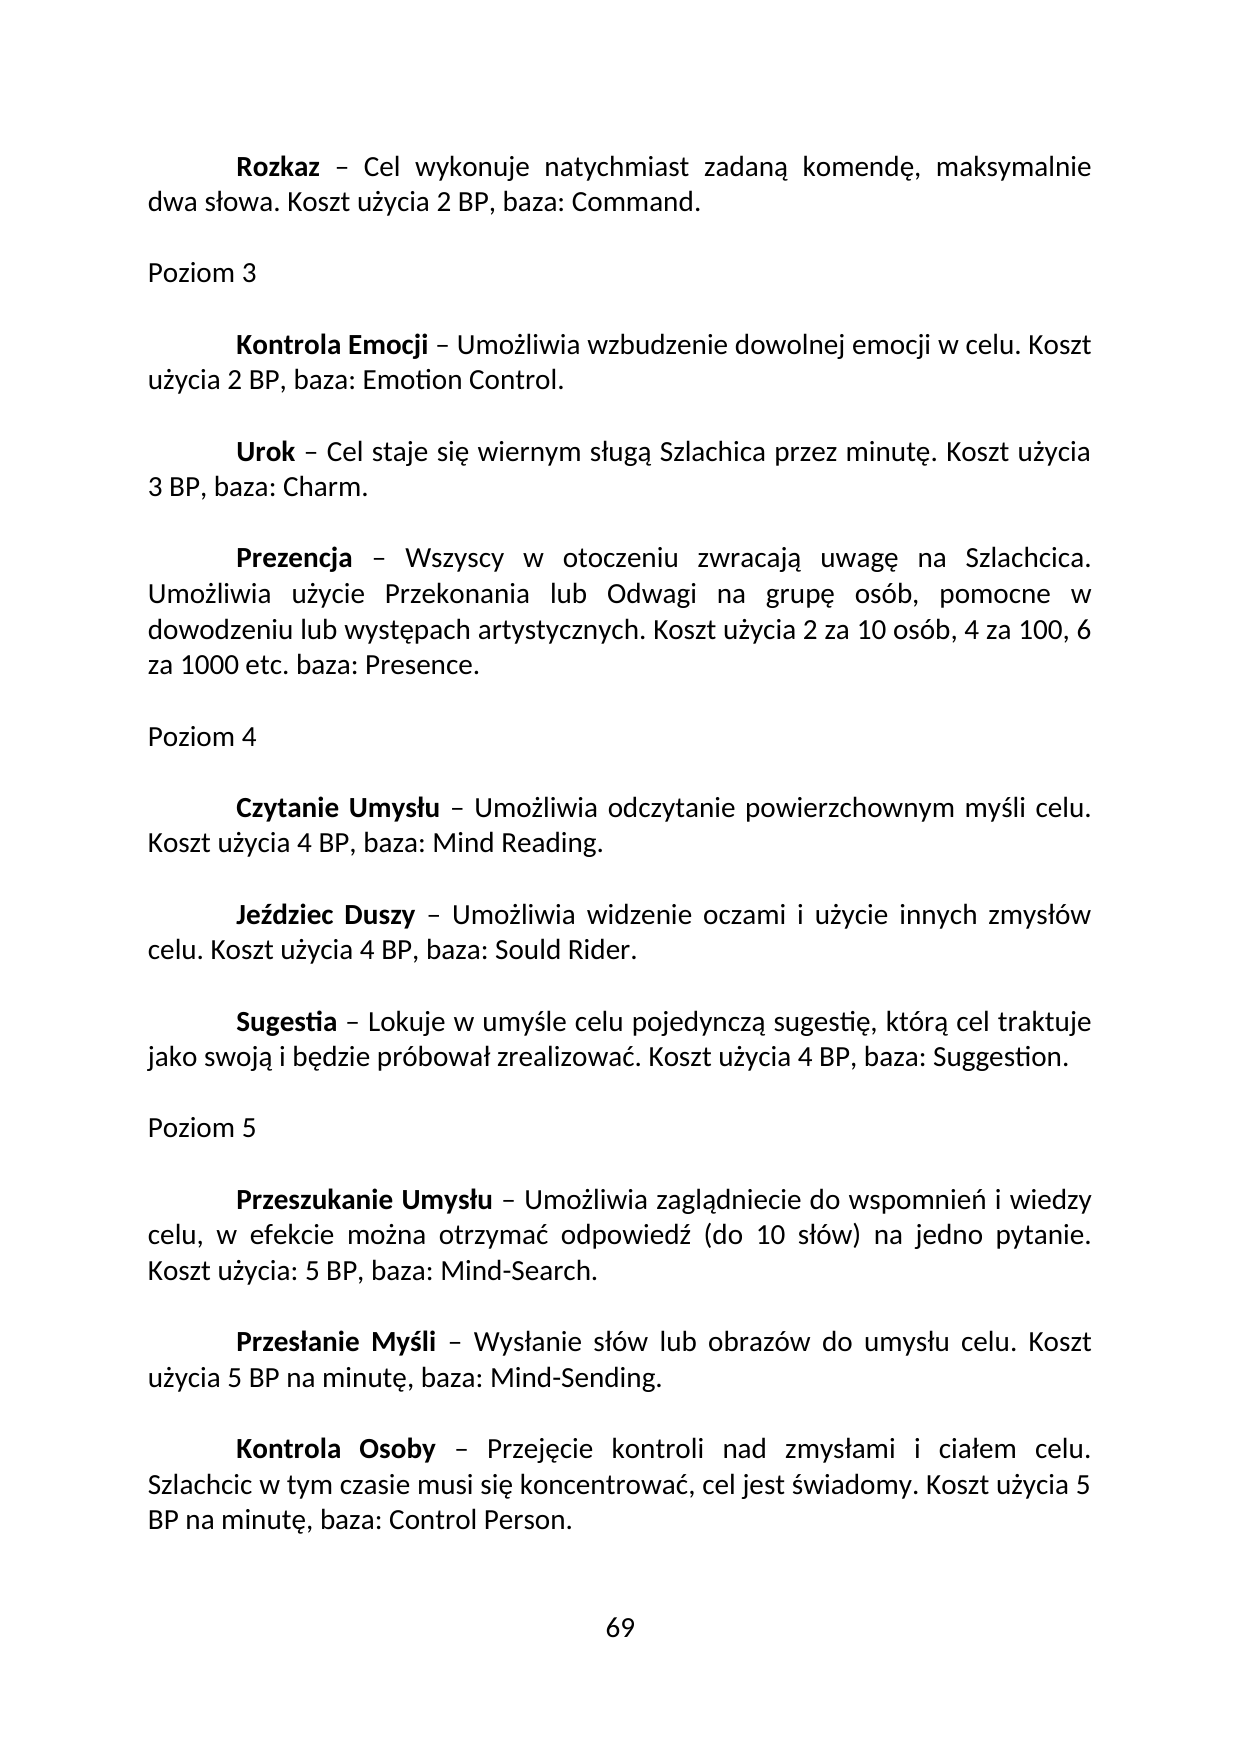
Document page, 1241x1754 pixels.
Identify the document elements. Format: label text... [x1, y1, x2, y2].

text Prezencja – Wszyscy w otoczeniu zwracają uwagę na Szlachcica. Umożliwia użycie Przekonania lub Odwagi na grupę osób, pomocne w dowodzeniu lub występach artystycznych. Koszt użycia 2 za 10 osób, 4 za 100, 6 za 1000 etc. baza: Presence. [148, 539, 1093, 682]
text Poziom 3 [148, 254, 1093, 290]
text Jeździec Duszy – Umożliwia widzenie oczami i użycie innych zmysłów celu. Koszt użycia 4 BP, baza: Sould Rider. [148, 896, 1093, 967]
text Poziom 4 [148, 718, 1093, 753]
text Sugestia – Lokuje w umyśle celu pojedynczą sugestię, którą cel traktuje jako swoją i będzie próbował zrealizować. Koszt użycia 4 BP, baza: Suggestion. [148, 1003, 1093, 1074]
text Czytanie Umysłu – Umożliwia odczytanie powierzchownym myśli celu. Koszt użycia 4 BP, baza: Mind Reading. [148, 789, 1093, 860]
text Kontrola Osoby – Przejęcie kontroli nad zmysłami i ciałem celu. Szlachcic w tym czasie musi się koncentrować, cel jest świadomy. Koszt użycia 5 BP na minutę, baza: Control Person. [148, 1430, 1093, 1537]
text Rozkaz – Cel wykonuje natychmiast zadaną komendę, maksymalnie dwa słowa. Koszt użycia 2 BP, baza: Command. [148, 148, 1093, 219]
text Kontrola Emocji – Umożliwia wzbudzenie dowolnej emocji w celu. Koszt użycia 2 BP, baza: Emotion Control. [148, 326, 1093, 397]
text Przesłanie Myśli – Wysłanie słów lub obrazów do umysłu celu. Koszt użycia 5 BP na minutę, baza: Mind-Sending. [148, 1323, 1093, 1394]
text Urok – Cel staje się wiernym sługą Szlachica przez minutę. Koszt użycia 3 BP, baza: Charm. [148, 433, 1093, 504]
text Poziom 5 [148, 1109, 1093, 1145]
text Przeszukanie Umysłu – Umożliwia zaglądniecie do wspomnień i wiedzy celu, w efekcie można otrzymać odpowiedź (do 10 słów) na jedno pytanie. Koszt użycia: 5 BP, baza: Mind-Search. [148, 1181, 1093, 1288]
